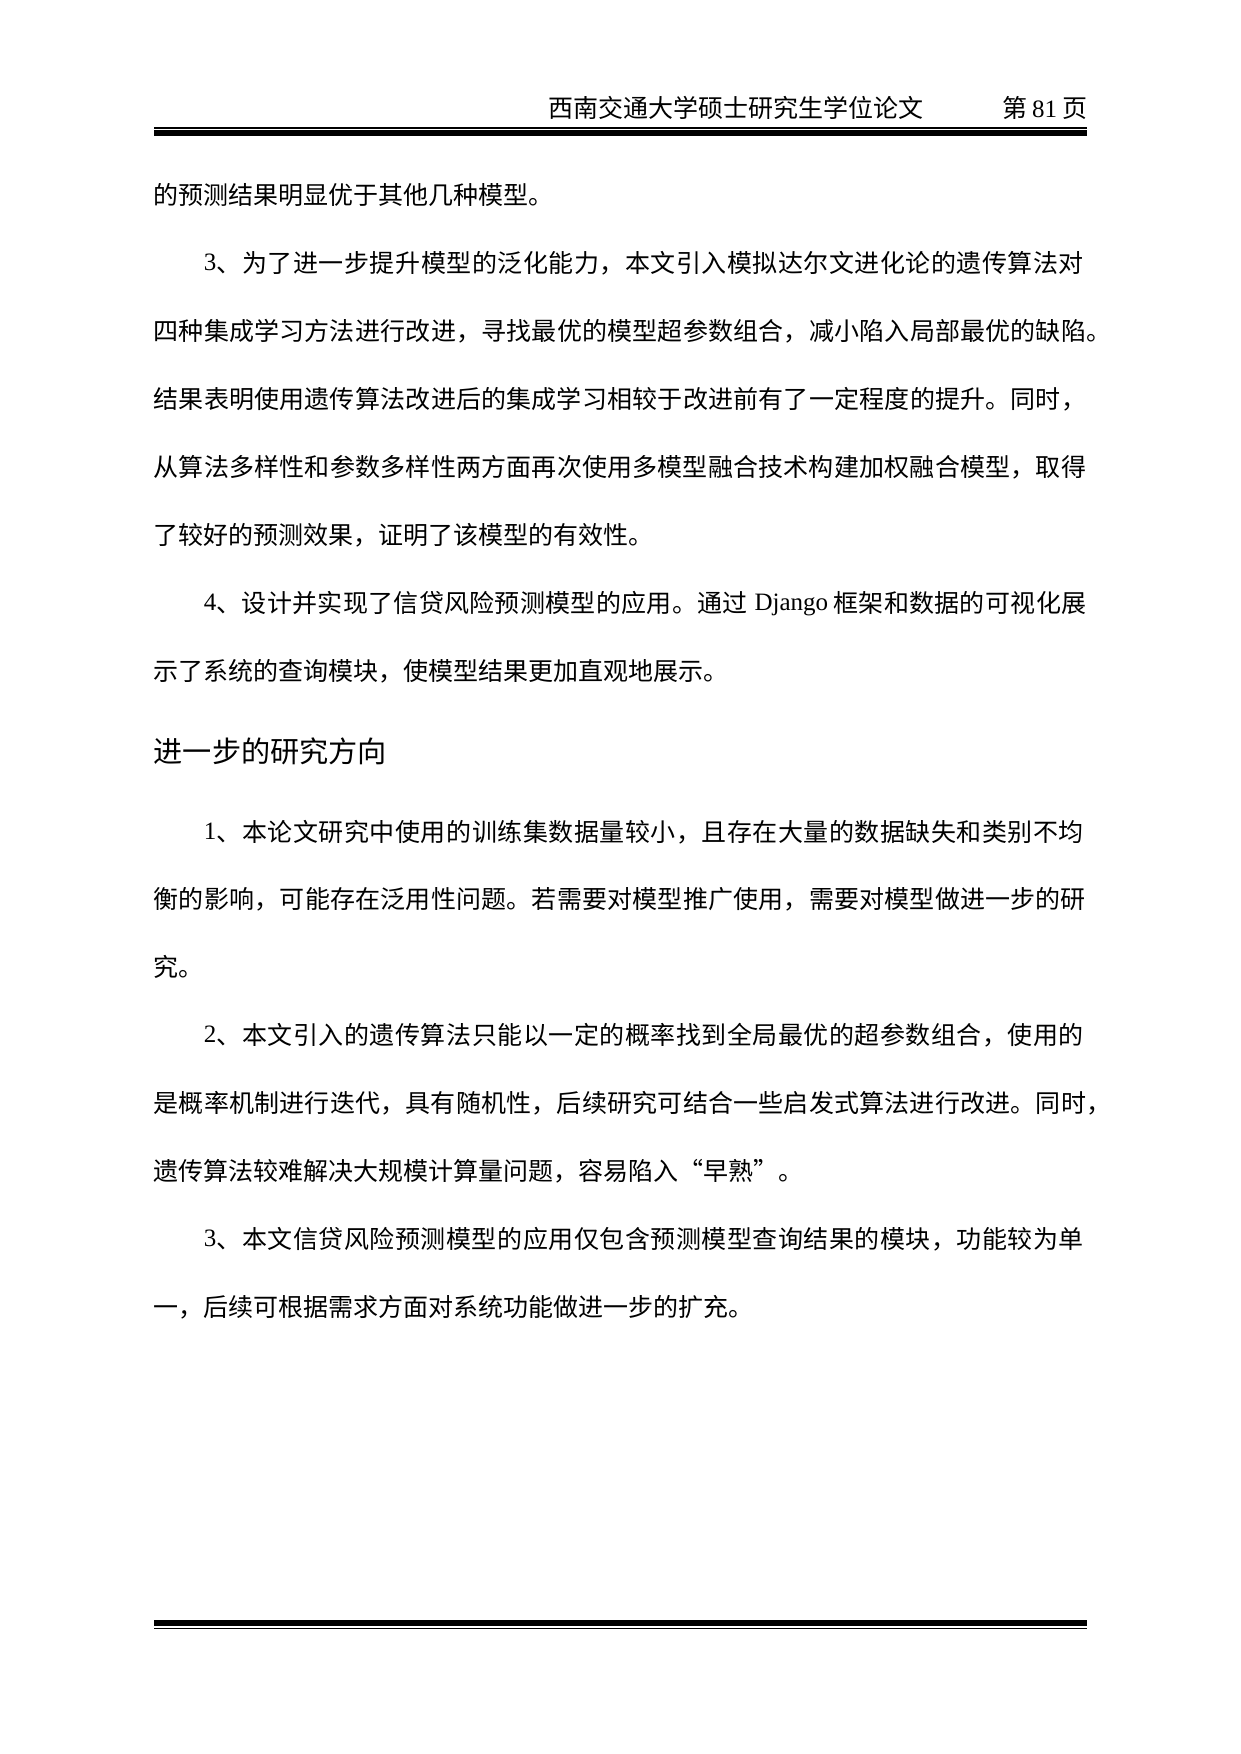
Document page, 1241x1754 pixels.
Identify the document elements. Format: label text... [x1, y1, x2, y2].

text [153, 160, 1087, 228]
text 3、本文信贷风险预测模型的应用仅包含预测模型查询结果的模块，功能较为单一，后续可根据需求方面对系统功能做进一步的扩充。 [153, 1204, 1087, 1339]
text 进一步的研究方向 [153, 716, 1087, 784]
text 3、为了进一步提升模型的泛化能力，本文引入模拟达尔文进化论的遗传算法对四种集成学习方法进行改进，寻找最优的模型超参数组合，减小陷入局部最优的缺陷。结果表明使用遗传算法改进后的集成学习相较于改进前有了一定程度的提升。同时，从算法多样性和参数多样性两方面再次使用多模型融合技术构建加权融合模型，取得了较好的预测效果，证明了该模型的有效性。 [153, 228, 1087, 567]
text 1、本论文研究中使用的训练集数据量较小，且存在大量的数据缺失和类别不均衡的影响，可能存在泛用性问题。若需要对模型推广使用，需要对模型做进一步的研究。 [153, 796, 1087, 1000]
text 2、本文引入的遗传算法只能以一定的概率找到全局最优的超参数组合，使用的是概率机制进行迭代，具有随机性，后续研究可结合一些启发式算法进行改进。同时，遗传算法较难解决大规模计算量问题，容易陷入“早熟”。 [153, 1000, 1087, 1204]
text 4、设计并实现了信贷风险预测模型的应用。通过Django框架和数据的可视化展示了系统的查询模块，使模型结果更加直观地展示。 [153, 567, 1087, 703]
